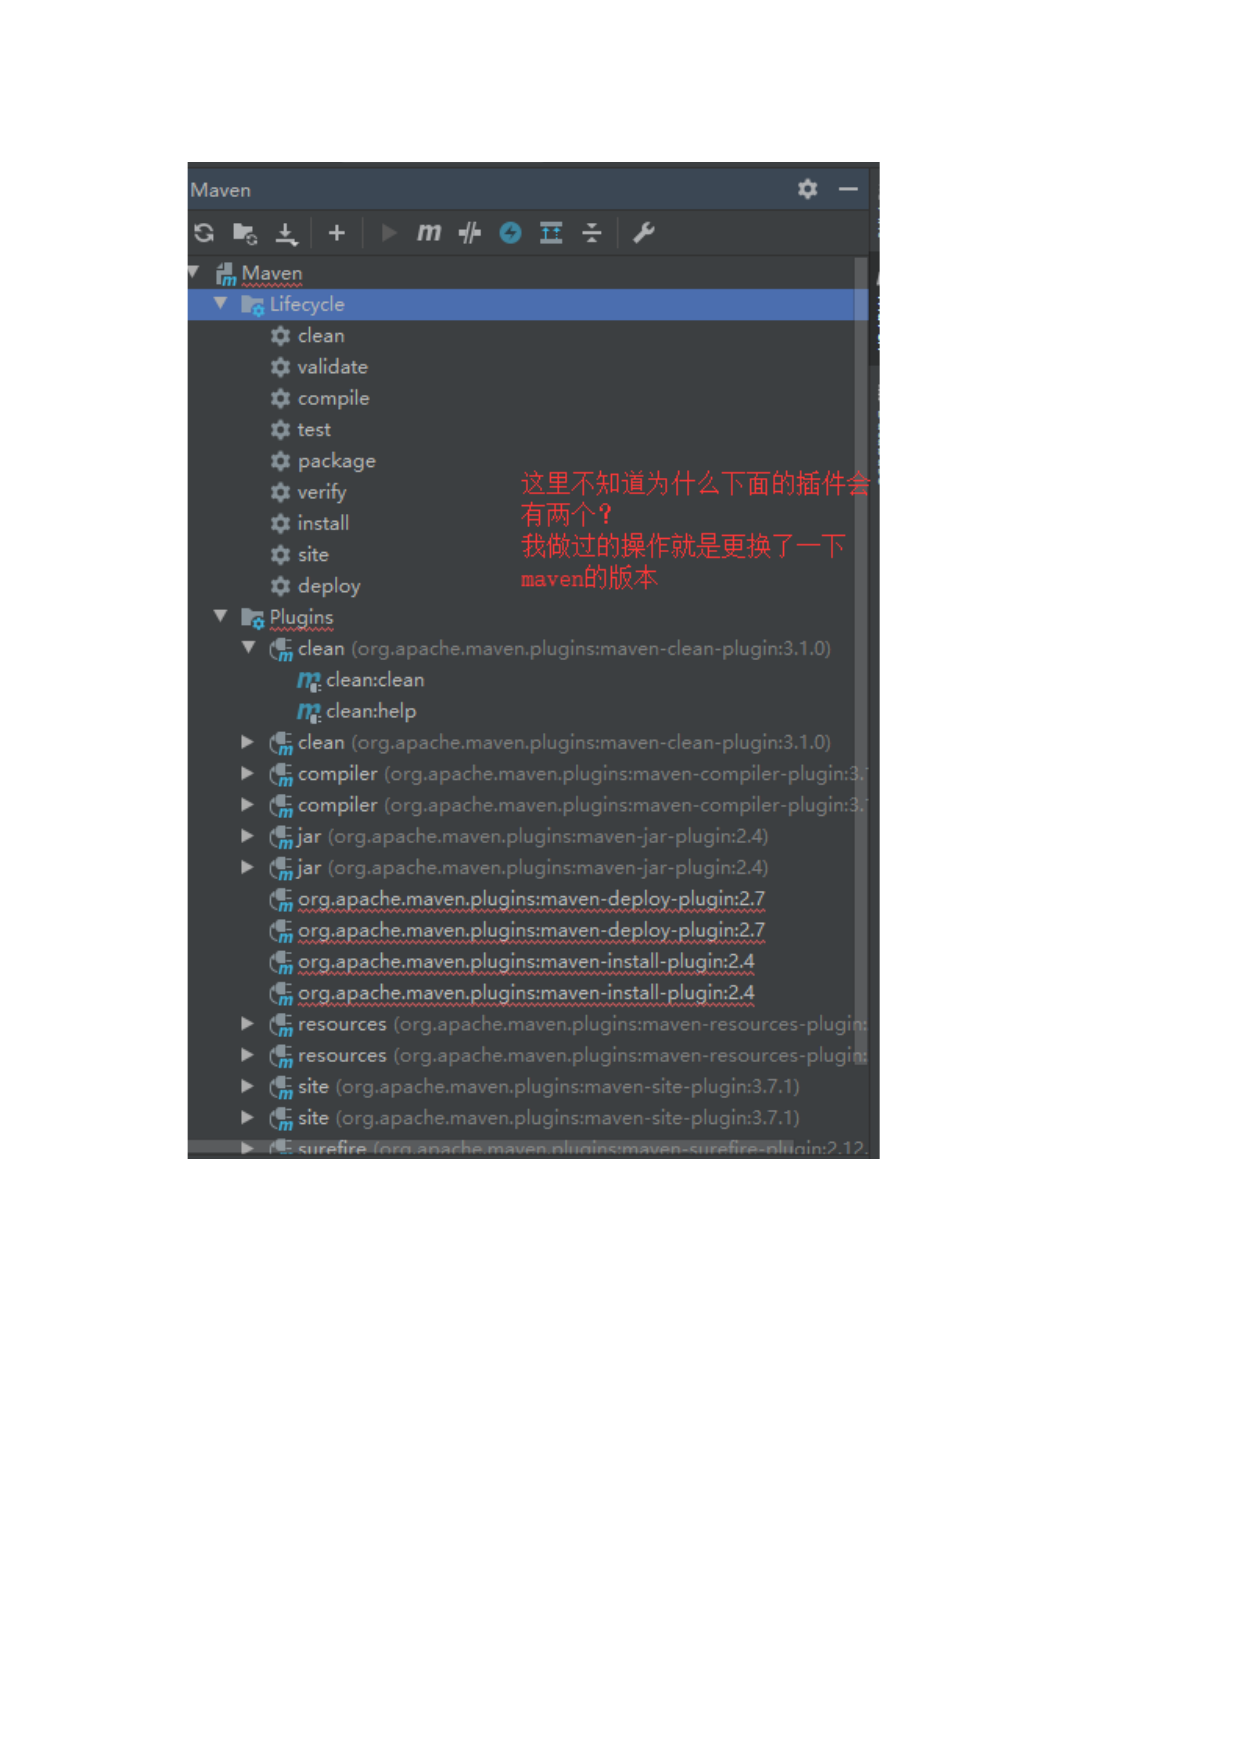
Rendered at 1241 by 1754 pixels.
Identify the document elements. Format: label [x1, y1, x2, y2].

picture [187, 162, 880, 1159]
